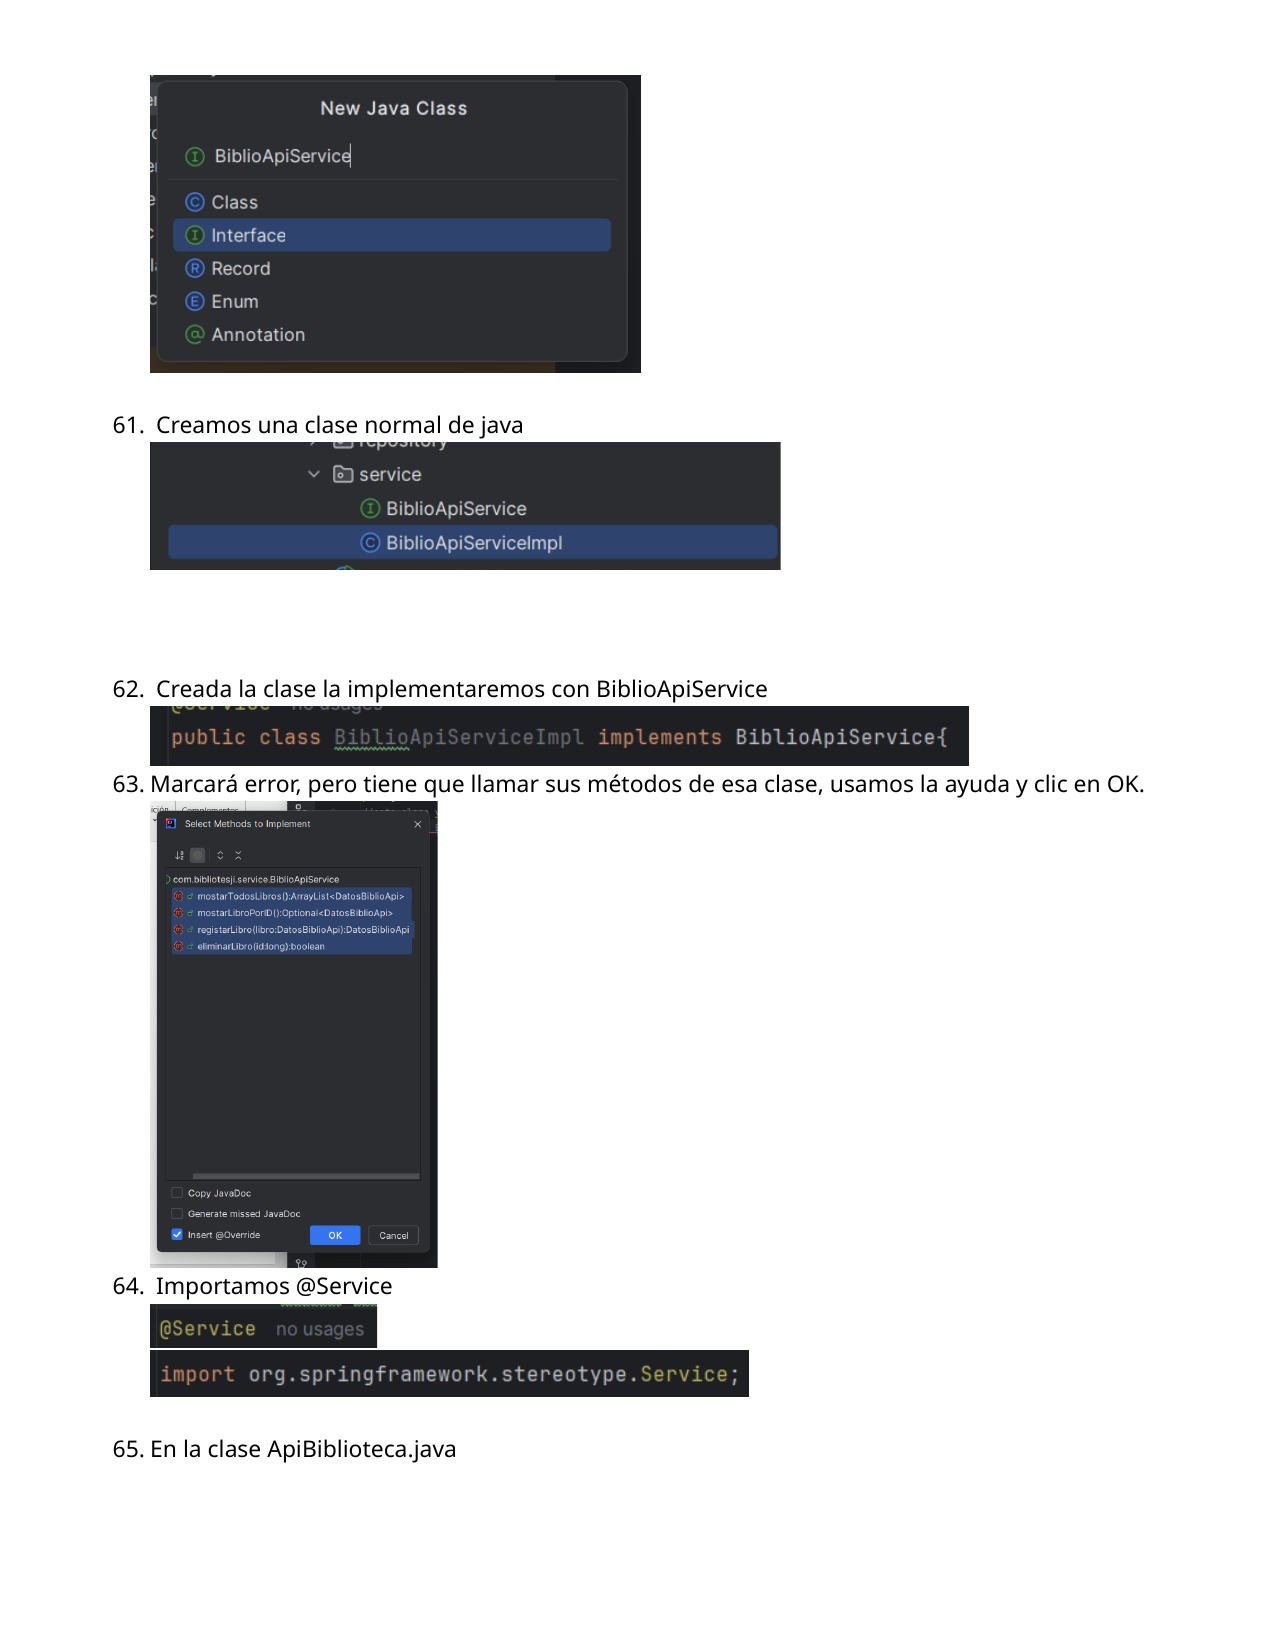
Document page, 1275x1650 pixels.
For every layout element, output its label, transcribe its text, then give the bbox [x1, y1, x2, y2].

picture [150, 1350, 749, 1397]
list En la clase ApiBiblioteca.java [112, 1433, 1200, 1464]
list Marcará error, pero tiene que llamar sus métodos de esa clase, usamos la ayuda y clic en OK. [112, 768, 1200, 799]
picture [150, 706, 969, 766]
list Creada la clase la implementaremos con BiblioApiService [112, 673, 1200, 704]
picture [150, 75, 641, 373]
list Importamos @Service [112, 1270, 1200, 1302]
picture [150, 801, 438, 1268]
picture [150, 1304, 378, 1348]
list Creamos una clase normal de java [112, 409, 1200, 440]
picture [150, 442, 781, 570]
